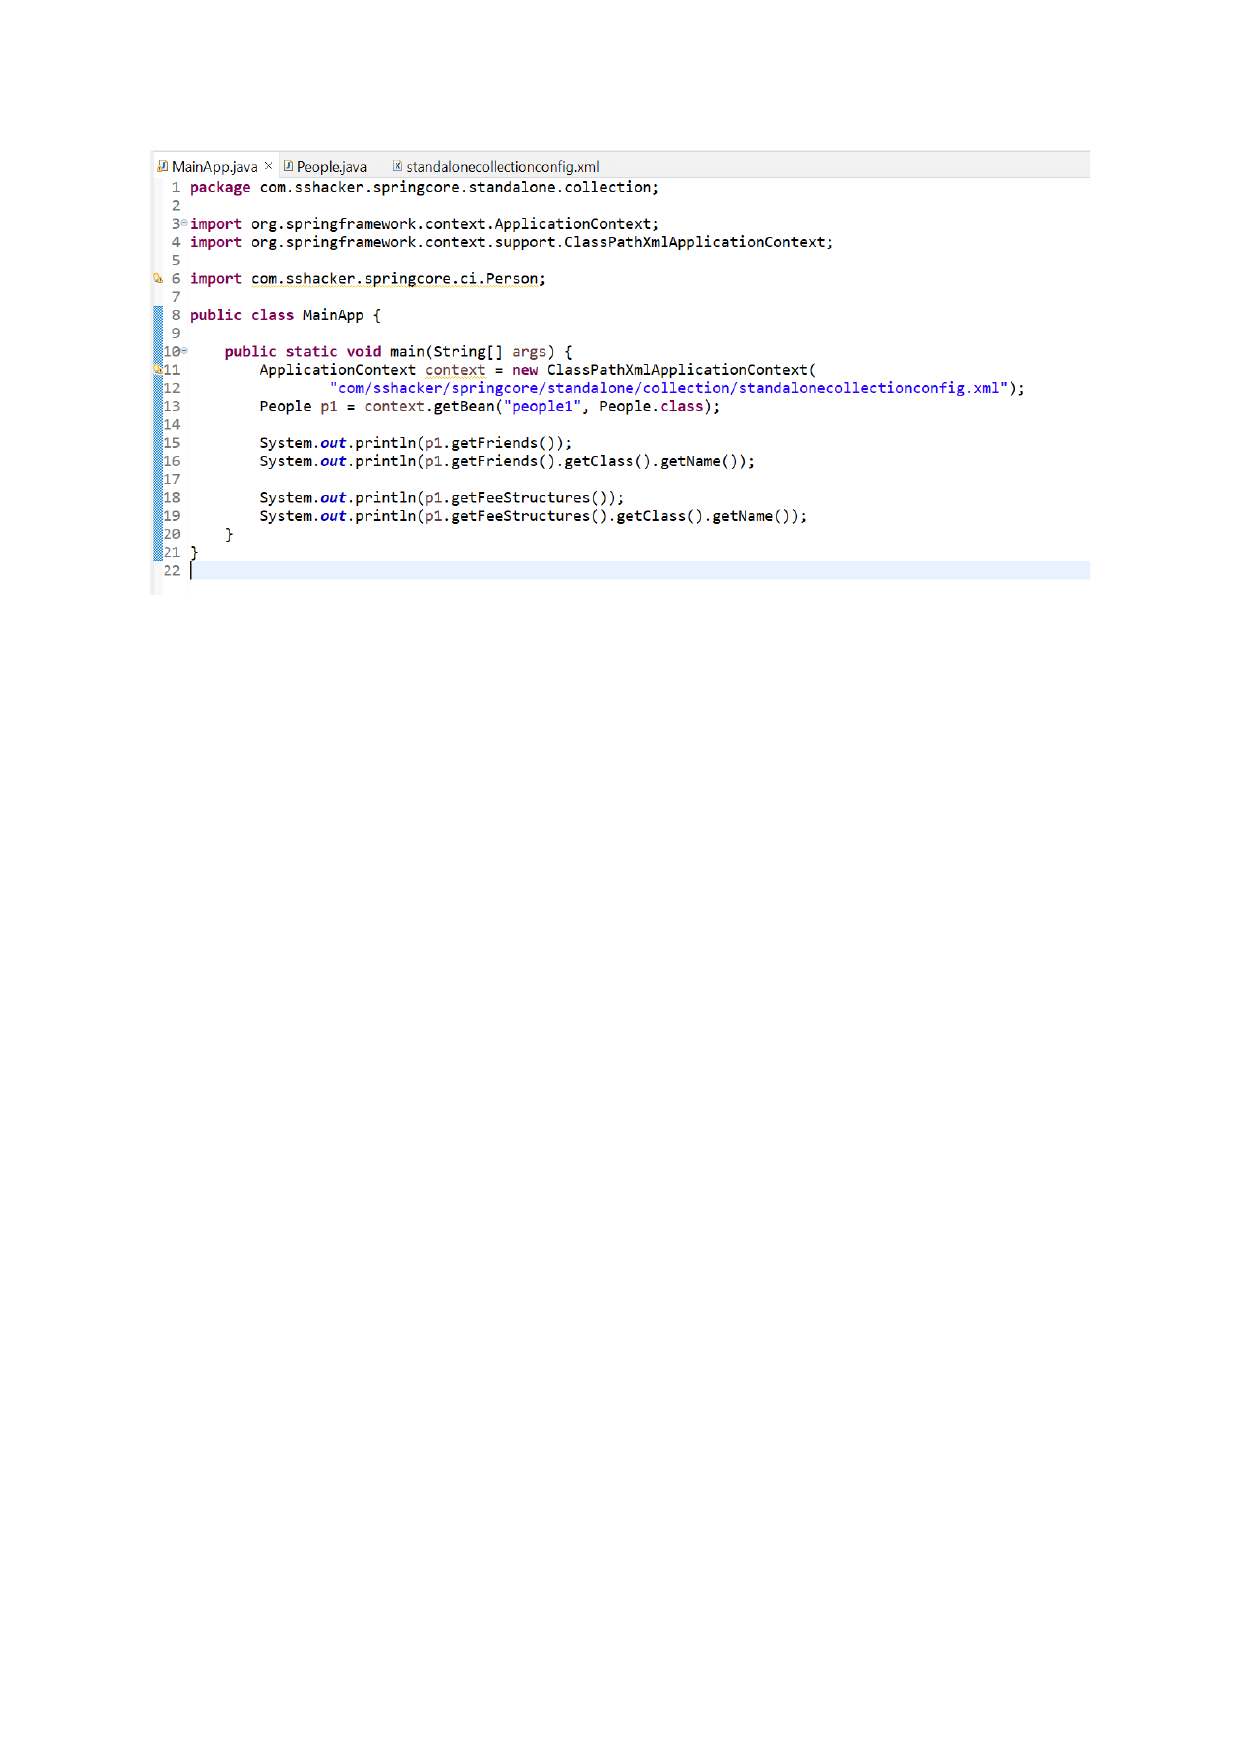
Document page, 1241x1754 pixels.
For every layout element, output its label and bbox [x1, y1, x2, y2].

picture [150, 150, 1091, 595]
